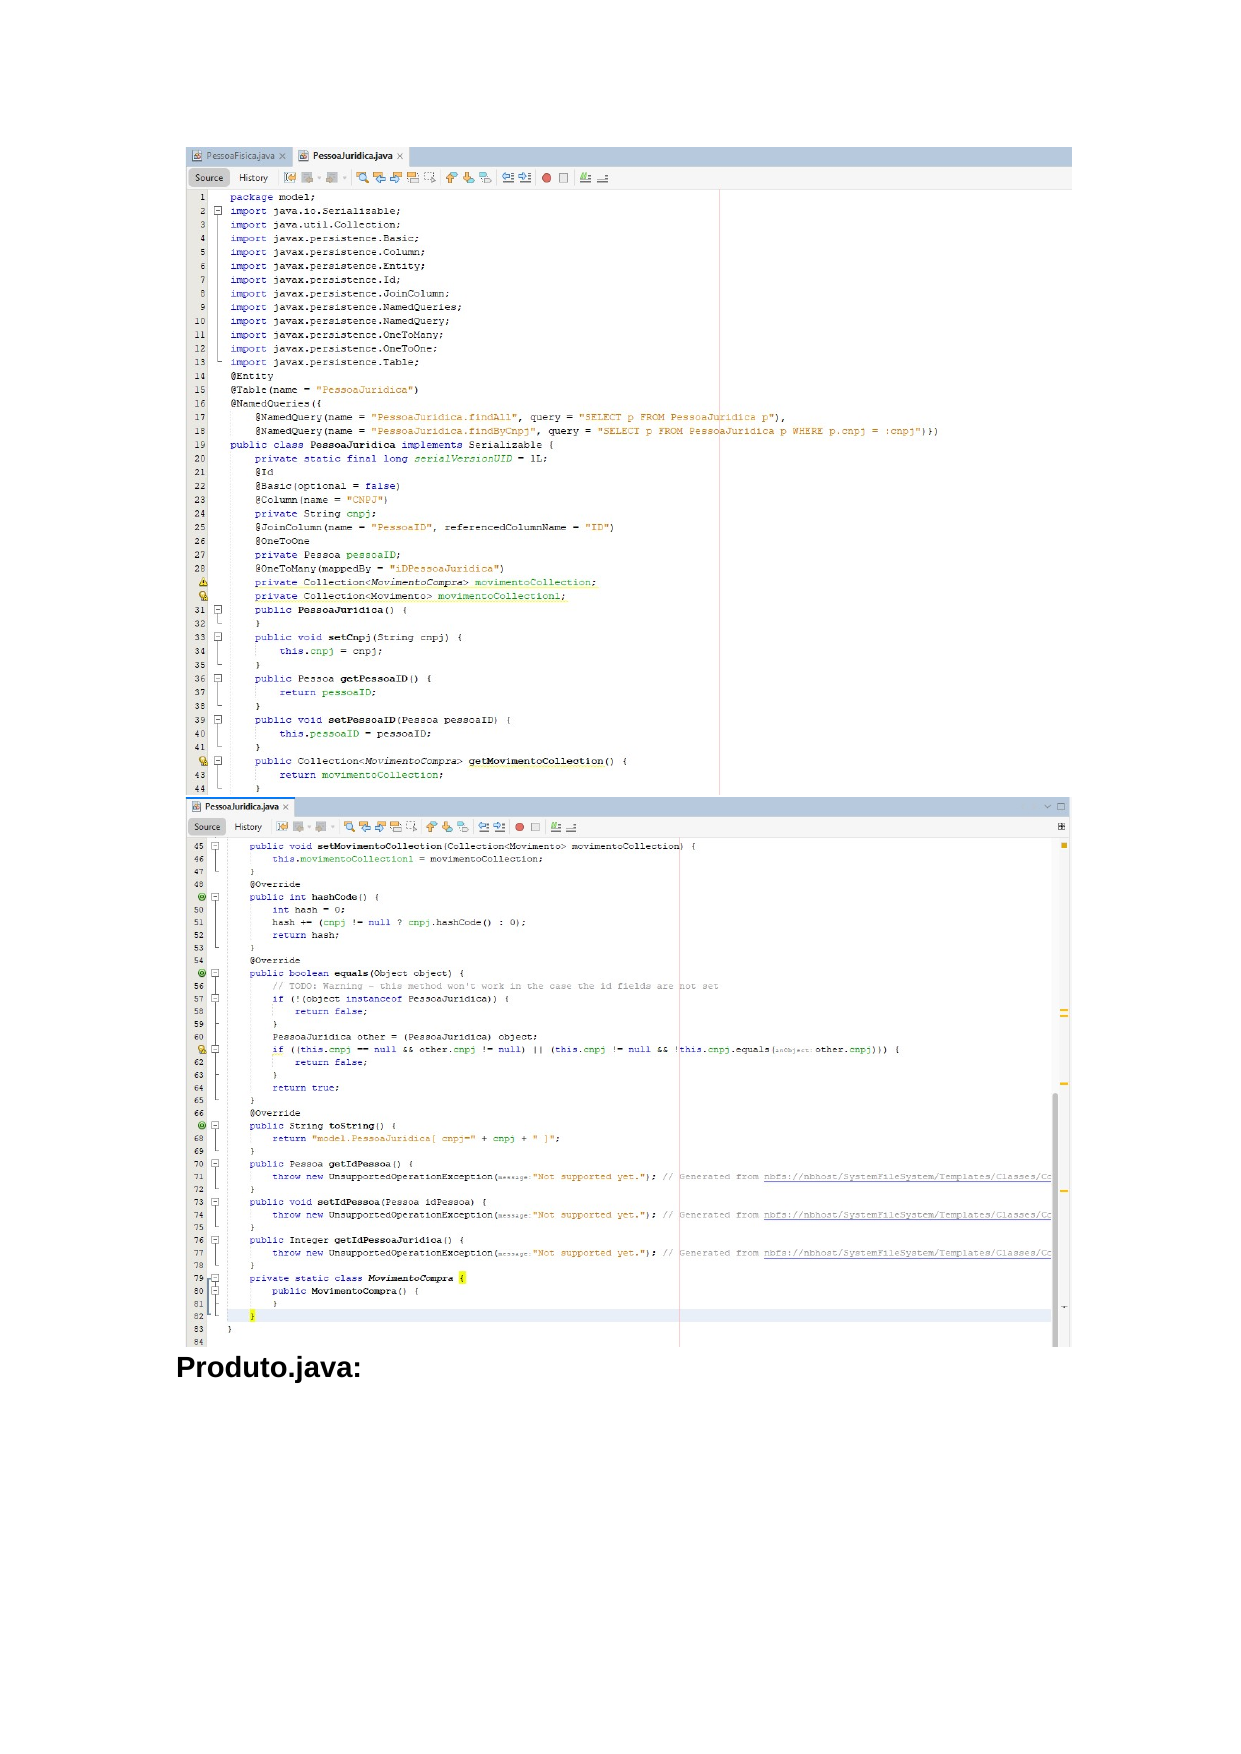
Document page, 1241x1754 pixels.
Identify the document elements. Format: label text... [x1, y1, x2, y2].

text Produto.java: [176, 1350, 1071, 1383]
picture [185, 797, 1072, 1347]
picture [185, 147, 1072, 795]
